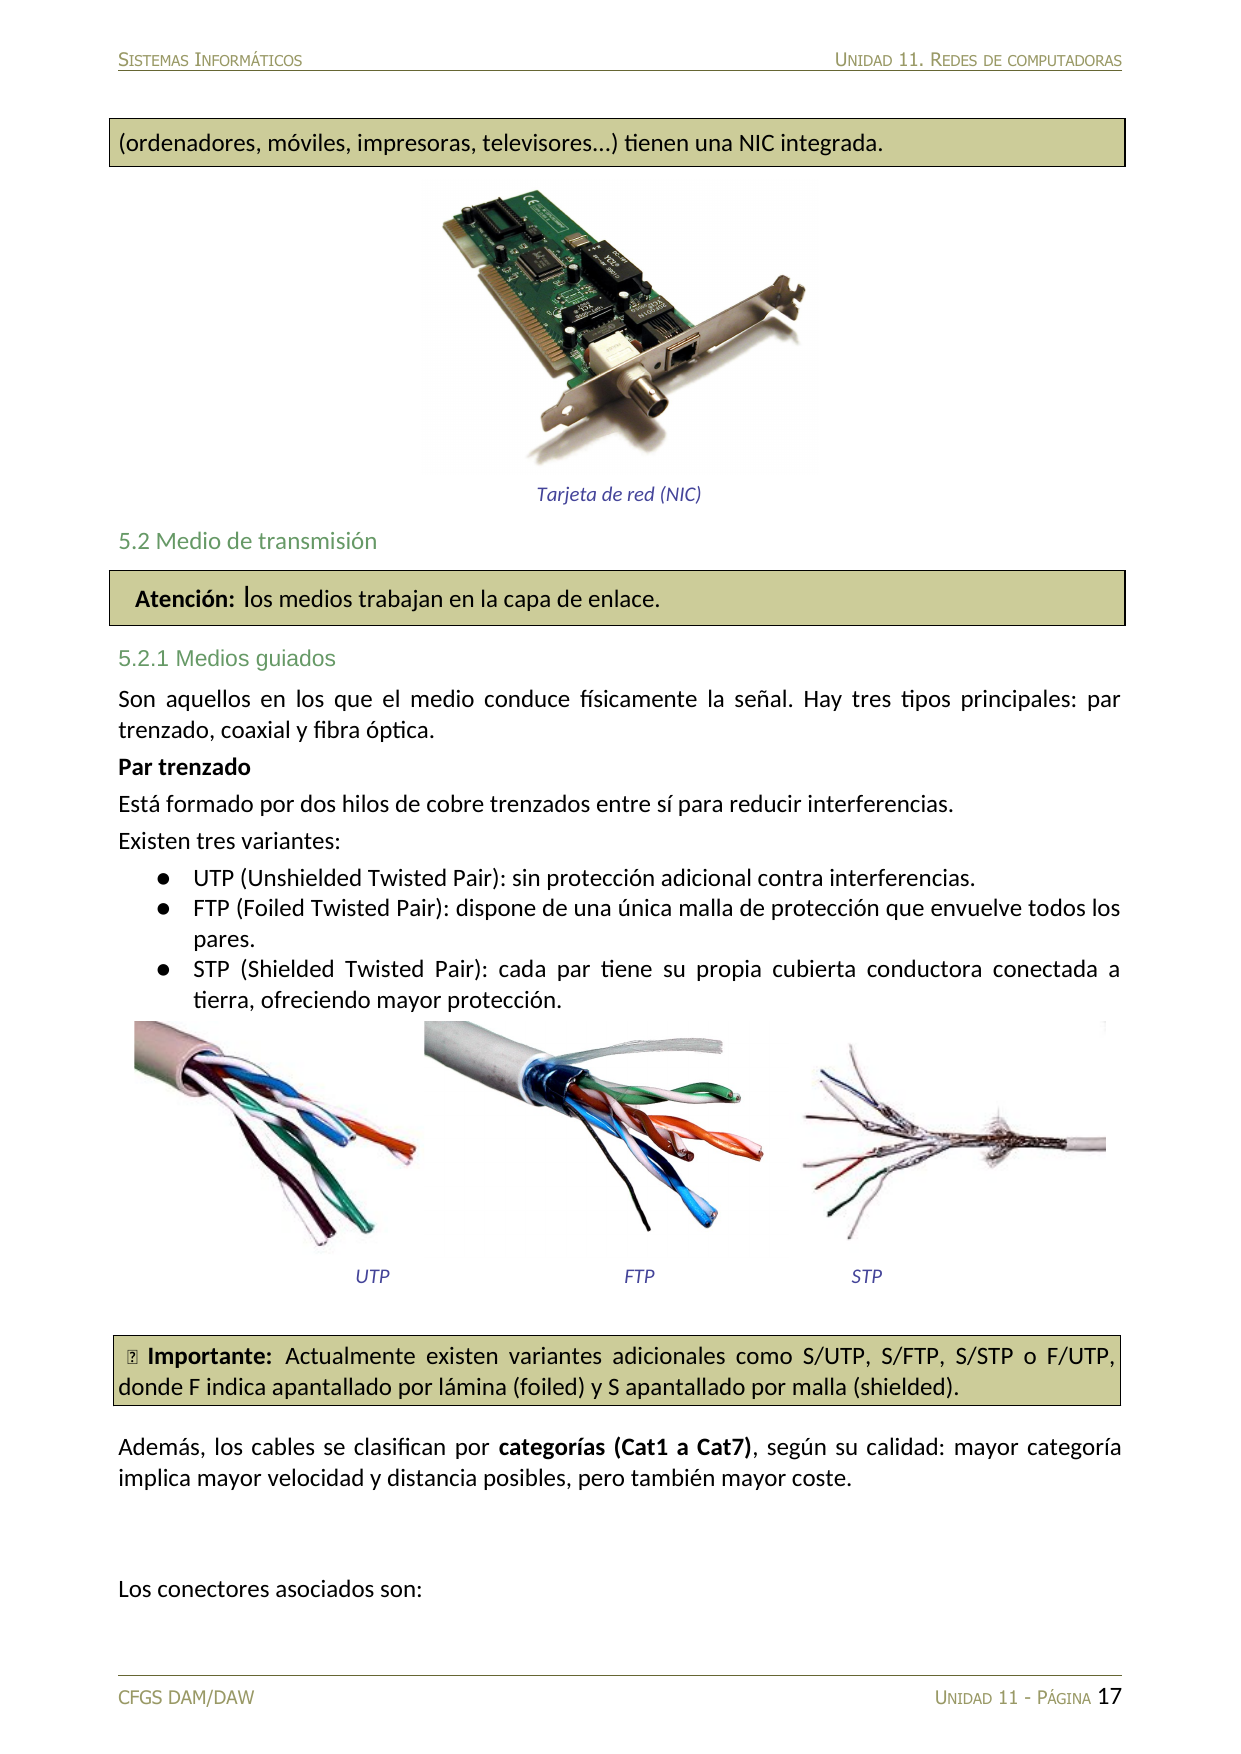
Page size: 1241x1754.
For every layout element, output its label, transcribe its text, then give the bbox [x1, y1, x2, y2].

text 📖 Importante: Actualmente existen variantes adicionales como S/UTP, S/FTP, S/STP o F/UTP, donde F indica apantallado por lámina (foiled) y S apantallado por malla (shielded). [114, 1336, 1120, 1405]
picture [420, 179, 820, 475]
text UTP FTP STP [118, 1264, 1122, 1289]
text Está formado por dos hilos de cobre trenzados entre sí para reducir interferencias. [118, 788, 1122, 818]
text Además, los cables se clasifican por categorías (Cat1 a Cat7), según su calidad: mayor categoría implica mayor velocidad y distancia posibles, pero también mayor coste. [118, 1431, 1122, 1492]
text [110, 119, 1124, 166]
text Existen tres variantes: [118, 825, 1122, 856]
text Los conectores asociados son: [118, 1573, 1122, 1603]
subtitle 5.2.1 Medios guiados [118, 645, 1122, 671]
subtitle 5.2 Medio de transmisión [118, 525, 1122, 556]
list FTP (Foiled Twisted Pair): dispone de una única malla de protección que envuelve todos los pares. [156, 892, 1122, 953]
list STP (Shielded Twisted Pair): cada par tiene su propia cubierta conductora conectada a tierra, ofreciendo mayor protección. [156, 953, 1122, 1014]
text Tarjeta de red (NIC) [118, 481, 1122, 506]
text ❕ Atención: los medios trabajan en la capa de enlace. [110, 571, 1124, 625]
text Son aquellos en los que el medio conduce físicamente la señal. Hay tres tipos principales: par trenzado, coaxial y fibra óptica. [118, 683, 1122, 744]
picture [134, 1021, 1106, 1258]
list UTP (Unshielded Twisted Pair): sin protección adicional contra interferencias. [156, 862, 1122, 892]
text Par trenzado [118, 751, 1122, 782]
